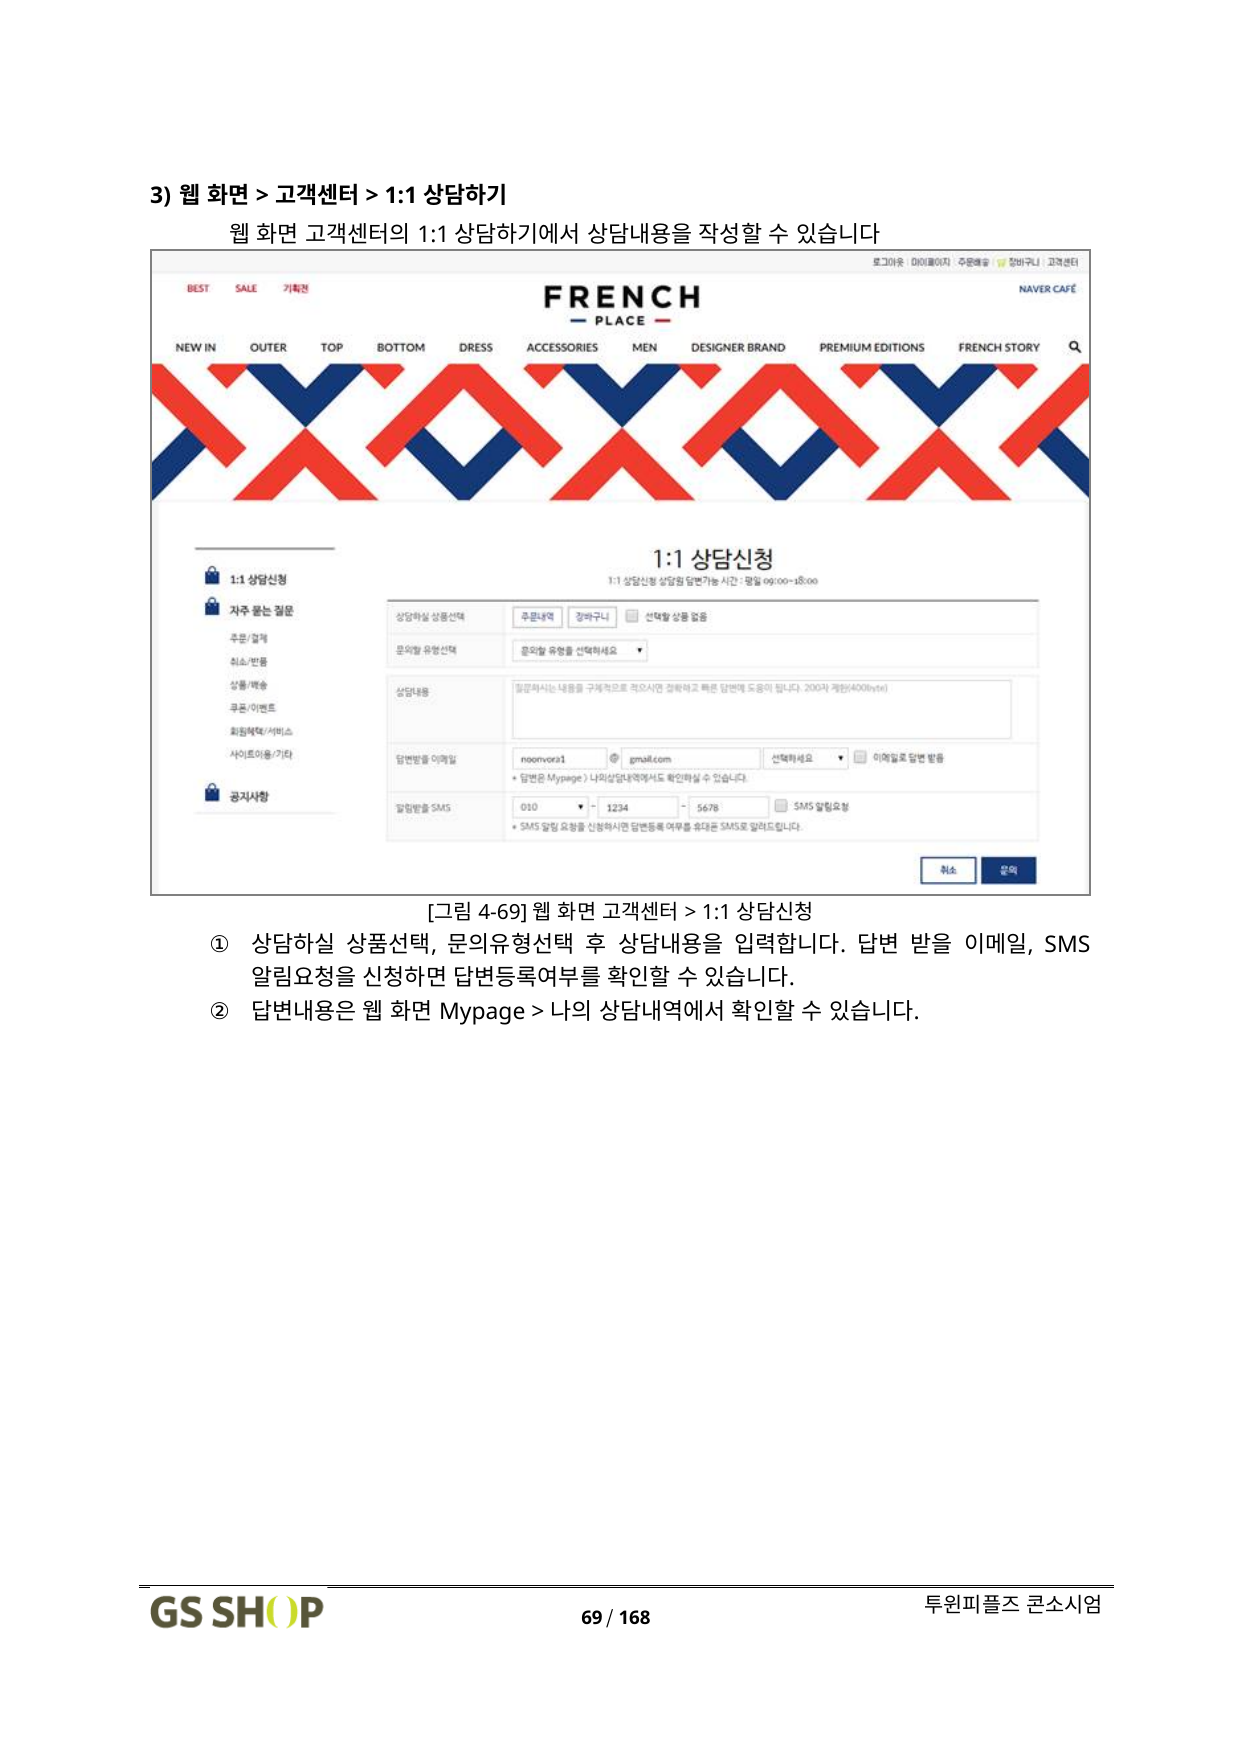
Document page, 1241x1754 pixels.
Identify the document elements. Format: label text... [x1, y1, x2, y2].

subtitle 답변내용은 웹 화면 Mypage > 나의 상담내역에서 확인할 수 있습니다. [209, 992, 1090, 1026]
picture [150, 1587, 328, 1631]
list 웹 화면 고객센터의 1:1상담하기에서 상담내용을 작성할 수 있습니다 [229, 216, 1090, 249]
subtitle 웹 화면 > 고객센터 > 1:1 상담하기 [150, 177, 1090, 211]
picture [152, 251, 1089, 894]
subtitle 상담하실 상품선택, 문의유형선택 후 상담내용을 입력합니다. 답변 받을 이메일, SMS 알림요청을 신청하면 답변등록여부를 확인할 수 있습니다. [209, 926, 1090, 992]
